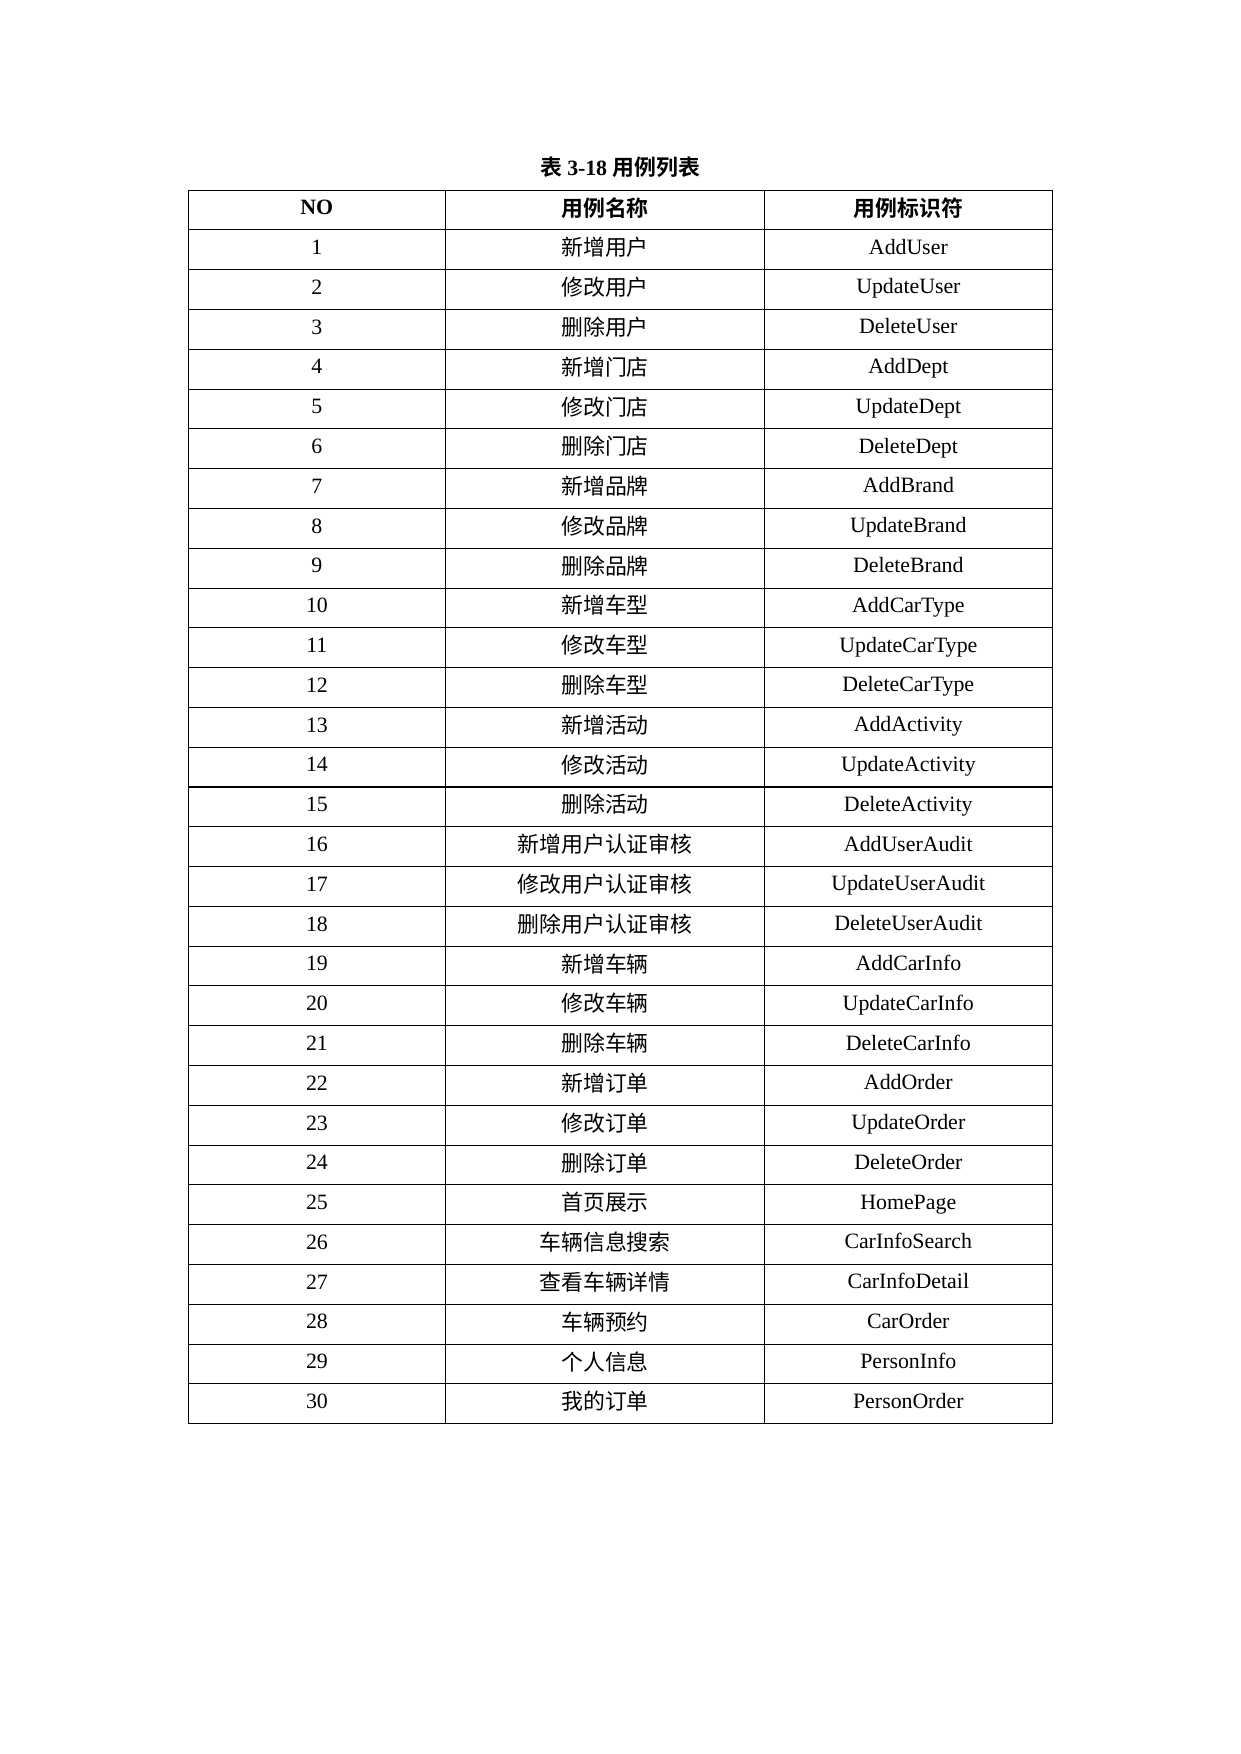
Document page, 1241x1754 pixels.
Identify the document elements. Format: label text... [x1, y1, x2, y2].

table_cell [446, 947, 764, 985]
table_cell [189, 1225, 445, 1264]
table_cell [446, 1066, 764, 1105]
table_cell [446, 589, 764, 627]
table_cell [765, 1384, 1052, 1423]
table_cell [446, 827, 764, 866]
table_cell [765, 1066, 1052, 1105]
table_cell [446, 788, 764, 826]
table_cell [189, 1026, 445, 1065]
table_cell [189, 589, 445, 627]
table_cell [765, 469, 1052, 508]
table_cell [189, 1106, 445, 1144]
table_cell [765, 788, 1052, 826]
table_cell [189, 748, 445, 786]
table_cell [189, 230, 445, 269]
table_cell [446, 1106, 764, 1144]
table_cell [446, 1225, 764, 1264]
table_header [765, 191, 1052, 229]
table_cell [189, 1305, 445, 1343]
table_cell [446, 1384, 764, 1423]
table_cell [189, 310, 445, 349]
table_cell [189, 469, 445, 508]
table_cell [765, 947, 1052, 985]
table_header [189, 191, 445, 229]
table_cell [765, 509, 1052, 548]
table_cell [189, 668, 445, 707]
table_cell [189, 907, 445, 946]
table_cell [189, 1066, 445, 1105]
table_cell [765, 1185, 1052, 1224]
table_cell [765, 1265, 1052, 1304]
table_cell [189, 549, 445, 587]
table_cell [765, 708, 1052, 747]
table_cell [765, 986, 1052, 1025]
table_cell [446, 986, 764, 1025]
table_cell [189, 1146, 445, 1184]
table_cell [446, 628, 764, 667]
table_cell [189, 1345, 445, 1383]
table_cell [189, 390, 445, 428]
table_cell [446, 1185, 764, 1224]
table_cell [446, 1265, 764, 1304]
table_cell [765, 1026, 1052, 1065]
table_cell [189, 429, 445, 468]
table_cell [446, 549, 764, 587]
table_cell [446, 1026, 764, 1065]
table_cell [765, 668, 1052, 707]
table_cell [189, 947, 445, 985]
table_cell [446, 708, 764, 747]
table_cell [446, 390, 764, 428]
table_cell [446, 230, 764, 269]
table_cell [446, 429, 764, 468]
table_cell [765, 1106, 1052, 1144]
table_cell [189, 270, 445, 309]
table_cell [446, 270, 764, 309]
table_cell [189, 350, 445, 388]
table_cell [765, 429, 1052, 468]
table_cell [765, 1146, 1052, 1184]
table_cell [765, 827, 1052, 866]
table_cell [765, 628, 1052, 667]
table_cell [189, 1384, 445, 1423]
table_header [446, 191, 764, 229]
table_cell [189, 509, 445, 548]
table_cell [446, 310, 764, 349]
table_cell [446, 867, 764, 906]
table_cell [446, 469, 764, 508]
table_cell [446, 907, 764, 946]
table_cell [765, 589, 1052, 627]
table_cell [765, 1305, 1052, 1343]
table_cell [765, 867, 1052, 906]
text 表 3-18 用例列表 [150, 150, 1090, 182]
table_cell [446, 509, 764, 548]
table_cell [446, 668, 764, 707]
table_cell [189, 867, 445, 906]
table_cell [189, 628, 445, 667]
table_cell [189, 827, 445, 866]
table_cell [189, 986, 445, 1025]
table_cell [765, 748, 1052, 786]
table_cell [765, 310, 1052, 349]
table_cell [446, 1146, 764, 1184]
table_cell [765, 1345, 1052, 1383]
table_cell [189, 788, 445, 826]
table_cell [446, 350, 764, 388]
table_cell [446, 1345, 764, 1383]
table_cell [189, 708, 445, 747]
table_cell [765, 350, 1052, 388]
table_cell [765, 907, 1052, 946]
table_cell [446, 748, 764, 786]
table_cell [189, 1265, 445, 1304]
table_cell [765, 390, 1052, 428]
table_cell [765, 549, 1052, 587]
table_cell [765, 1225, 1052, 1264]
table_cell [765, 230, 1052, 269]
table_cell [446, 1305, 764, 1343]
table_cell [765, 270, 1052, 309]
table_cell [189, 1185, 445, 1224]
